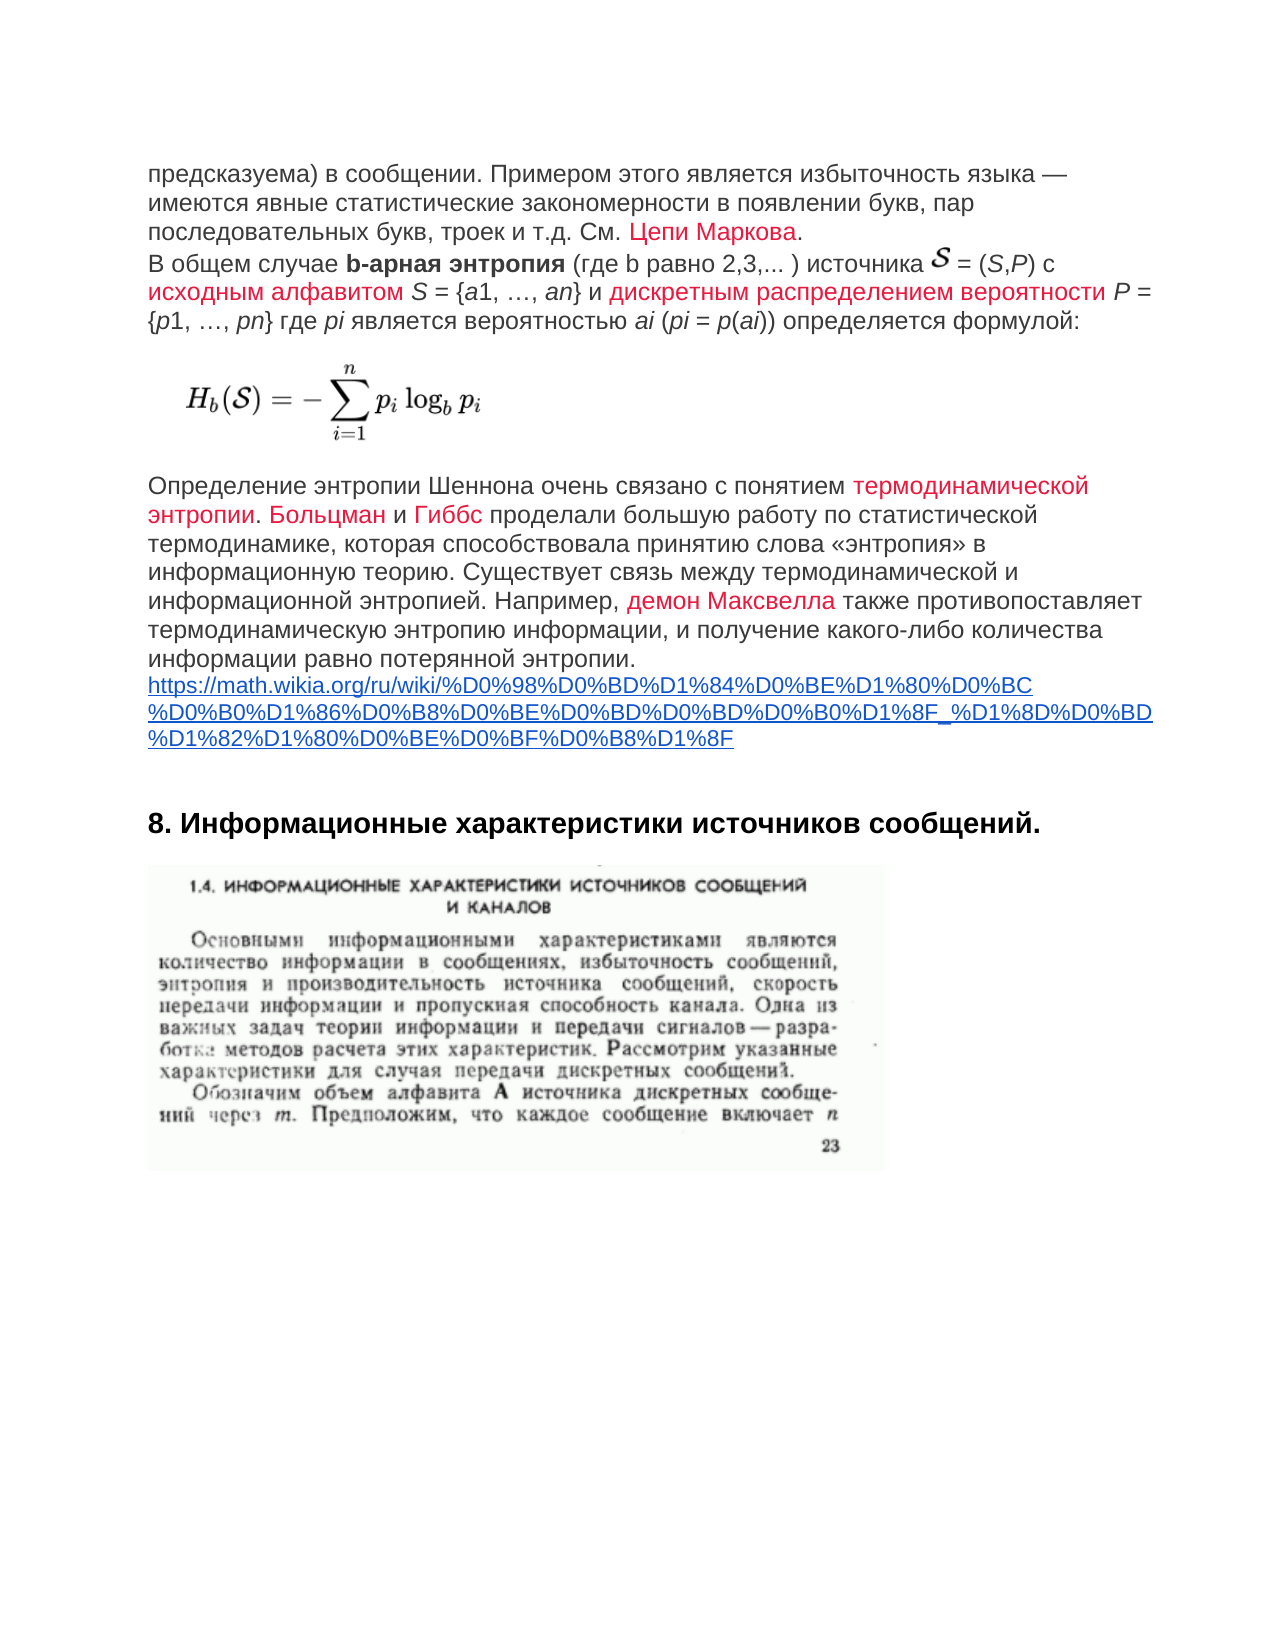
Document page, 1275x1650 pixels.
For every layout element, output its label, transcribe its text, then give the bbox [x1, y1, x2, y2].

text В общем случае b-арная энтропия (где b равно 2,3,... ) источника = (S,P) с исходным алфавитом S = {a1, …, an} и дискретным распределением вероятности P = {p1, …, pn} где pi является вероятностью ai (pi = p(ai)) определяется формулой: [148, 246, 1157, 335]
picture [147, 865, 886, 1171]
picture [185, 359, 484, 446]
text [148, 159, 1157, 246]
picture [931, 245, 951, 272]
subtitle 8. Информационные характеристики источников сообщений. [148, 807, 1157, 840]
text Определение энтропии Шеннона очень связано с понятием термодинамической энтропии. Больцман и Гиббс проделали большую работу по статистической термодинамике, которая способствовала принятию слова «энтропия» в информационную теорию. Существует связь между термодинамической и информационной энтропией. Например, демон Максвелла также противопоставляет термодинамическую энтропию информации, и получение какого-либо количества информации равно потерянной энтропии. [148, 471, 1157, 672]
text https://math.wikia.org/ru/wiki/%D0%98%D0%BD%D1%84%D0%BE%D1%80%D0%BC%D0%B0%D1%86%D0%B8%D0%BE%D0%BD%D0%BD%D0%B0%D1%8F_%D1%8D%D0%BD%D1%82%D1%80%D0%BE%D0%BF%D0%B8%D1%8F [148, 672, 1157, 751]
